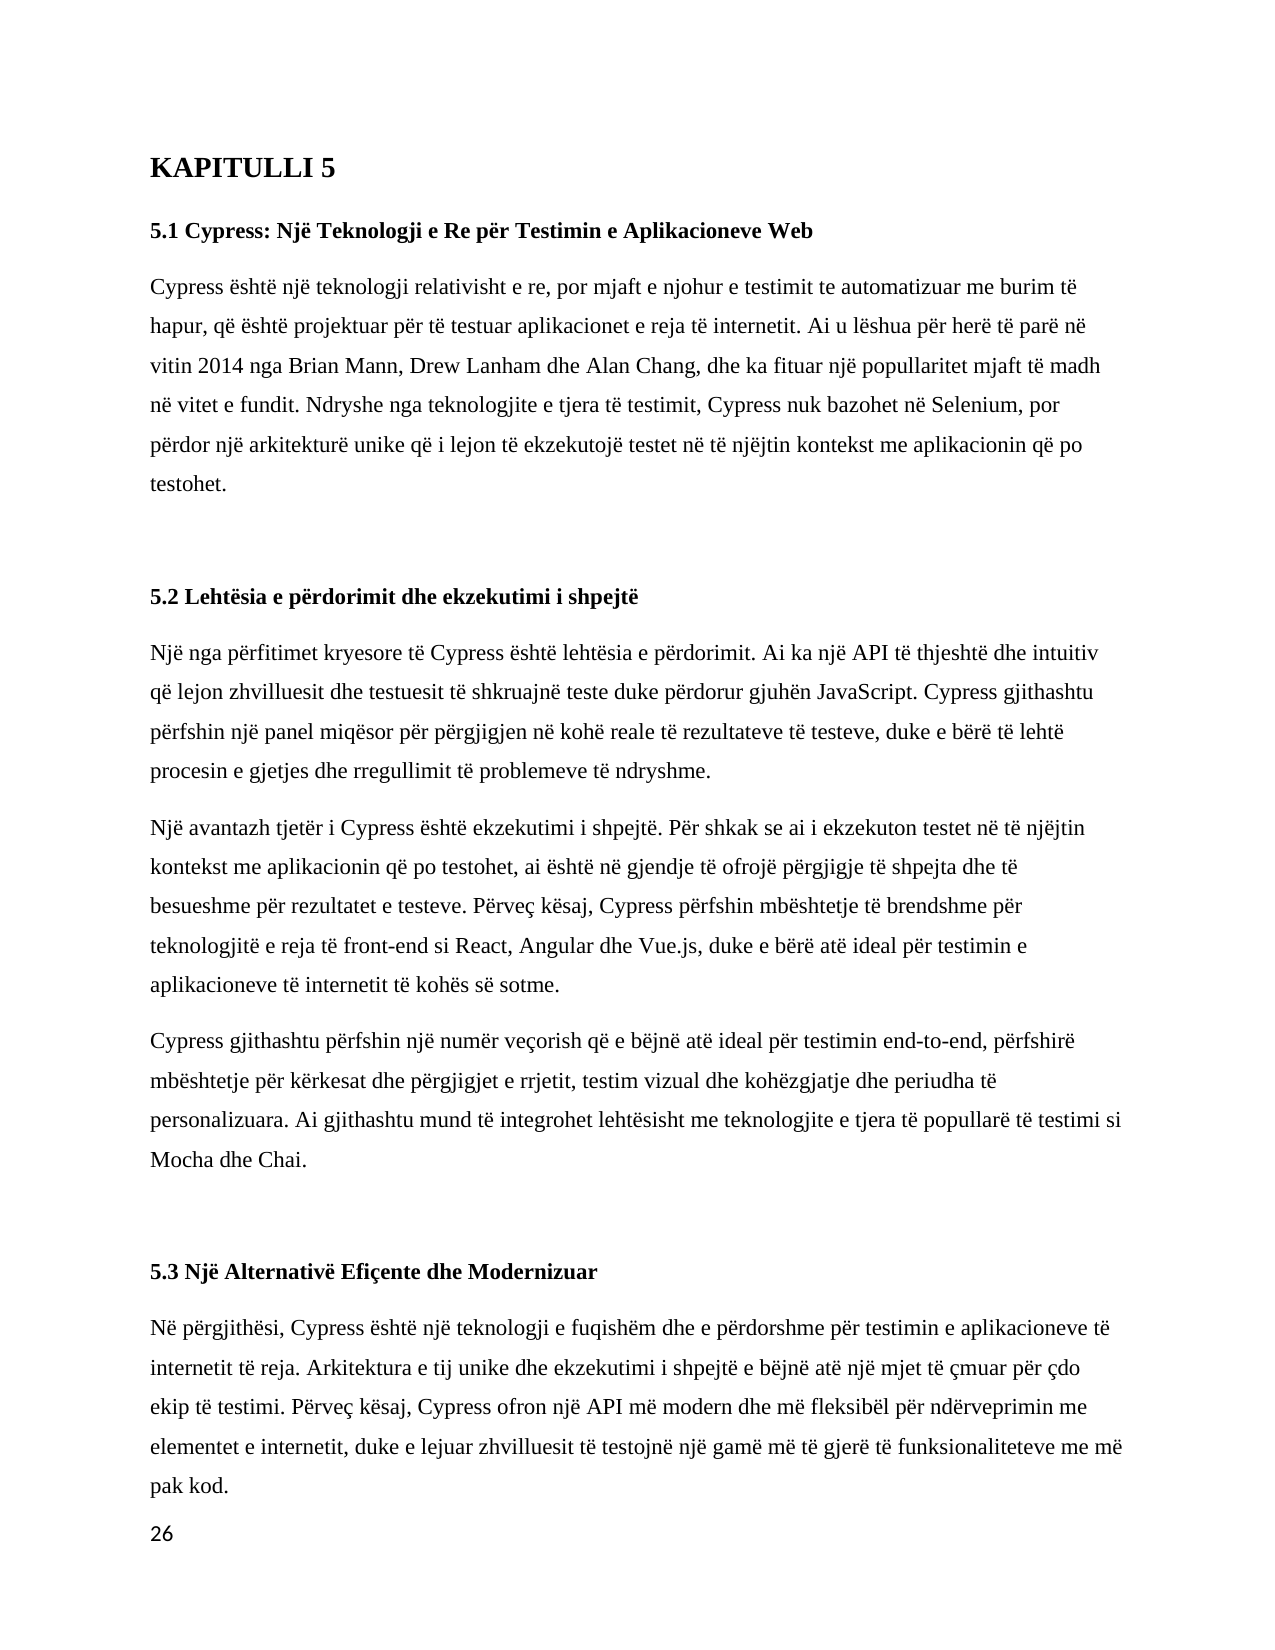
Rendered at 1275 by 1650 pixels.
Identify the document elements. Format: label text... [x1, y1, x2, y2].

text KAPITULLI 5 [150, 150, 1125, 183]
text Cypress gjithashtu përfshin një numër veçorish që e bëjnë atë ideal për testimin end-to-end, përfshirë mbështetje për kërkesat dhe përgjigjet e rrjetit, testim vizual dhe kohëzgjatje dhe periudha të personalizuara. Ai gjithashtu mund të integrohet lehtësisht me teknologjite e tjera të popullarë të testimi si Mocha dhe Chai. [150, 1028, 1125, 1172]
text 5.1 Cypress: Një Teknologji e Re për Testimin e Aplikacioneve Web [150, 217, 1125, 243]
text Cypress është një teknologji relativisht e re, por mjaft e njohur e testimit te automatizuar me burim të hapur, që është projektuar për të testuar aplikacionet e reja të internetit. Ai u lëshua për herë të parë në vitin 2014 nga Brian Mann, Drew Lanham dhe Alan Chang, dhe ka fituar një popullaritet mjaft të madh në vitet e fundit. Ndryshe nga teknologjite e tjera të testimit, Cypress nuk bazohet në Selenium, por përdor një arkitekturë unike që i lejon të ekzekutojë testet në të njëjtin kontekst me aplikacionin që po testohet. [150, 273, 1125, 497]
text 5.3 Një Alternativë Efiçente dhe Modernizuar [150, 1258, 1125, 1285]
text Një avantazh tjetër i Cypress është ekzekutimi i shpejtë. Për shkak se ai i ekzekuton testet në të njëjtin kontekst me aplikacionin që po testohet, ai është në gjendje të ofrojë përgjigje të shpejta dhe të besueshme për rezultatet e testeve. Përveç kësaj, Cypress përfshin mbështetje të brendshme për teknologjitë e reja të front-end si React, Angular dhe Vue.js, duke e bërë atë ideal për testimin e aplikacioneve të internetit të kohës së sotme. [150, 813, 1125, 998]
text Në përgjithësi, Cypress është një teknologji e fuqishëm dhe e përdorshme për testimin e aplikacioneve të internetit të reja. Arkitektura e tij unike dhe ekzekutimi i shpejtë e bëjnë atë një mjet të çmuar për çdo ekip të testimi. Përveç kësaj, Cypress ofron një API më modern dhe më fleksibël për ndërveprimin me elementet e internetit, duke e lejuar zhvilluesit të testojnë një gamë më të gjerë të funksionaliteteve me më pak kod. [150, 1314, 1125, 1499]
text 5.2 Lehtësia e përdorimit dhe ekzekutimi i shpejtë [150, 583, 1125, 609]
text Një nga përfitimet kryesore të Cypress është lehtësia e përdorimit. Ai ka një API të thjeshtë dhe intuitiv që lejon zhvilluesit dhe testuesit të shkruajnë teste duke përdorur gjuhën JavaScript. Cypress gjithashtu përfshin një panel miqësor për përgjigjen në kohë reale të rezultateve të testeve, duke e bërë të lehtë procesin e gjetjes dhe rregullimit të problemeve të ndryshme. [150, 639, 1125, 784]
